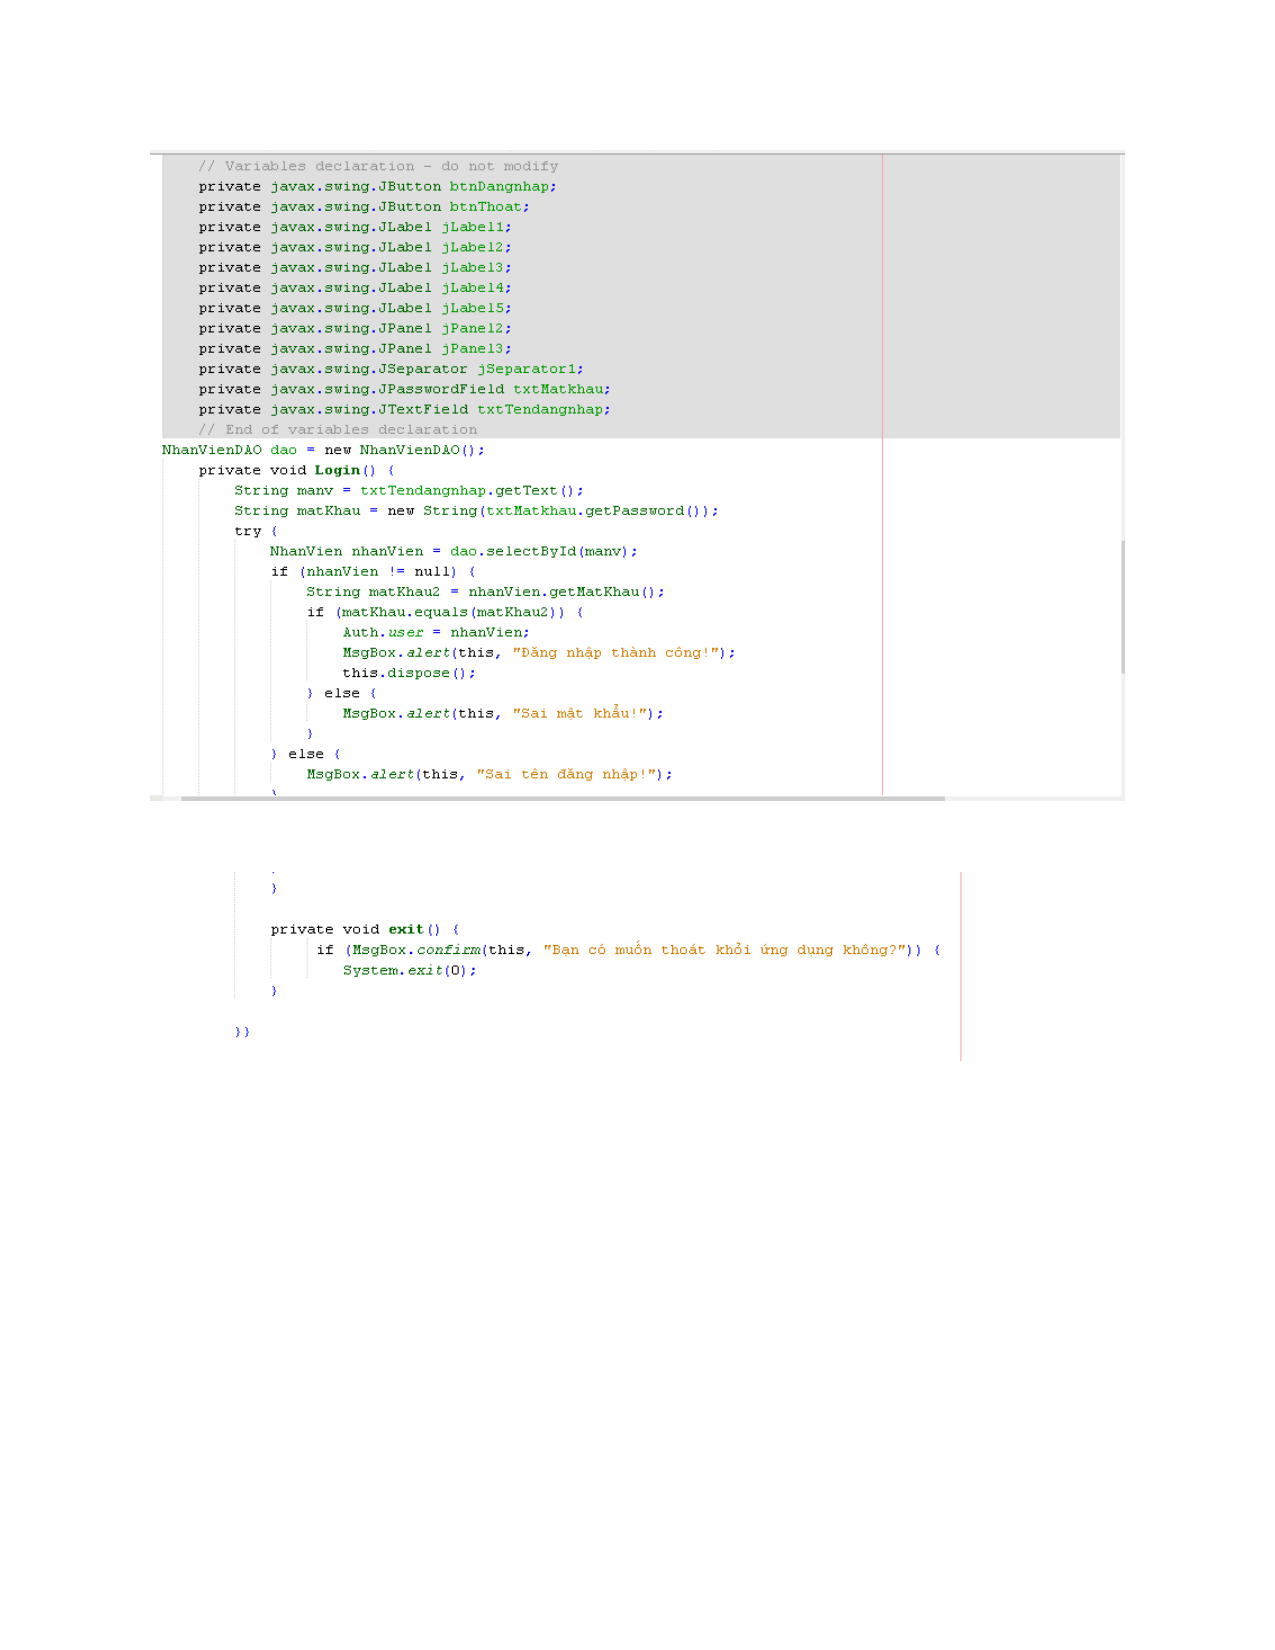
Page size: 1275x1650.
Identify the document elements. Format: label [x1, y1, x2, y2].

picture [150, 150, 1125, 801]
picture [225, 872, 1200, 1084]
